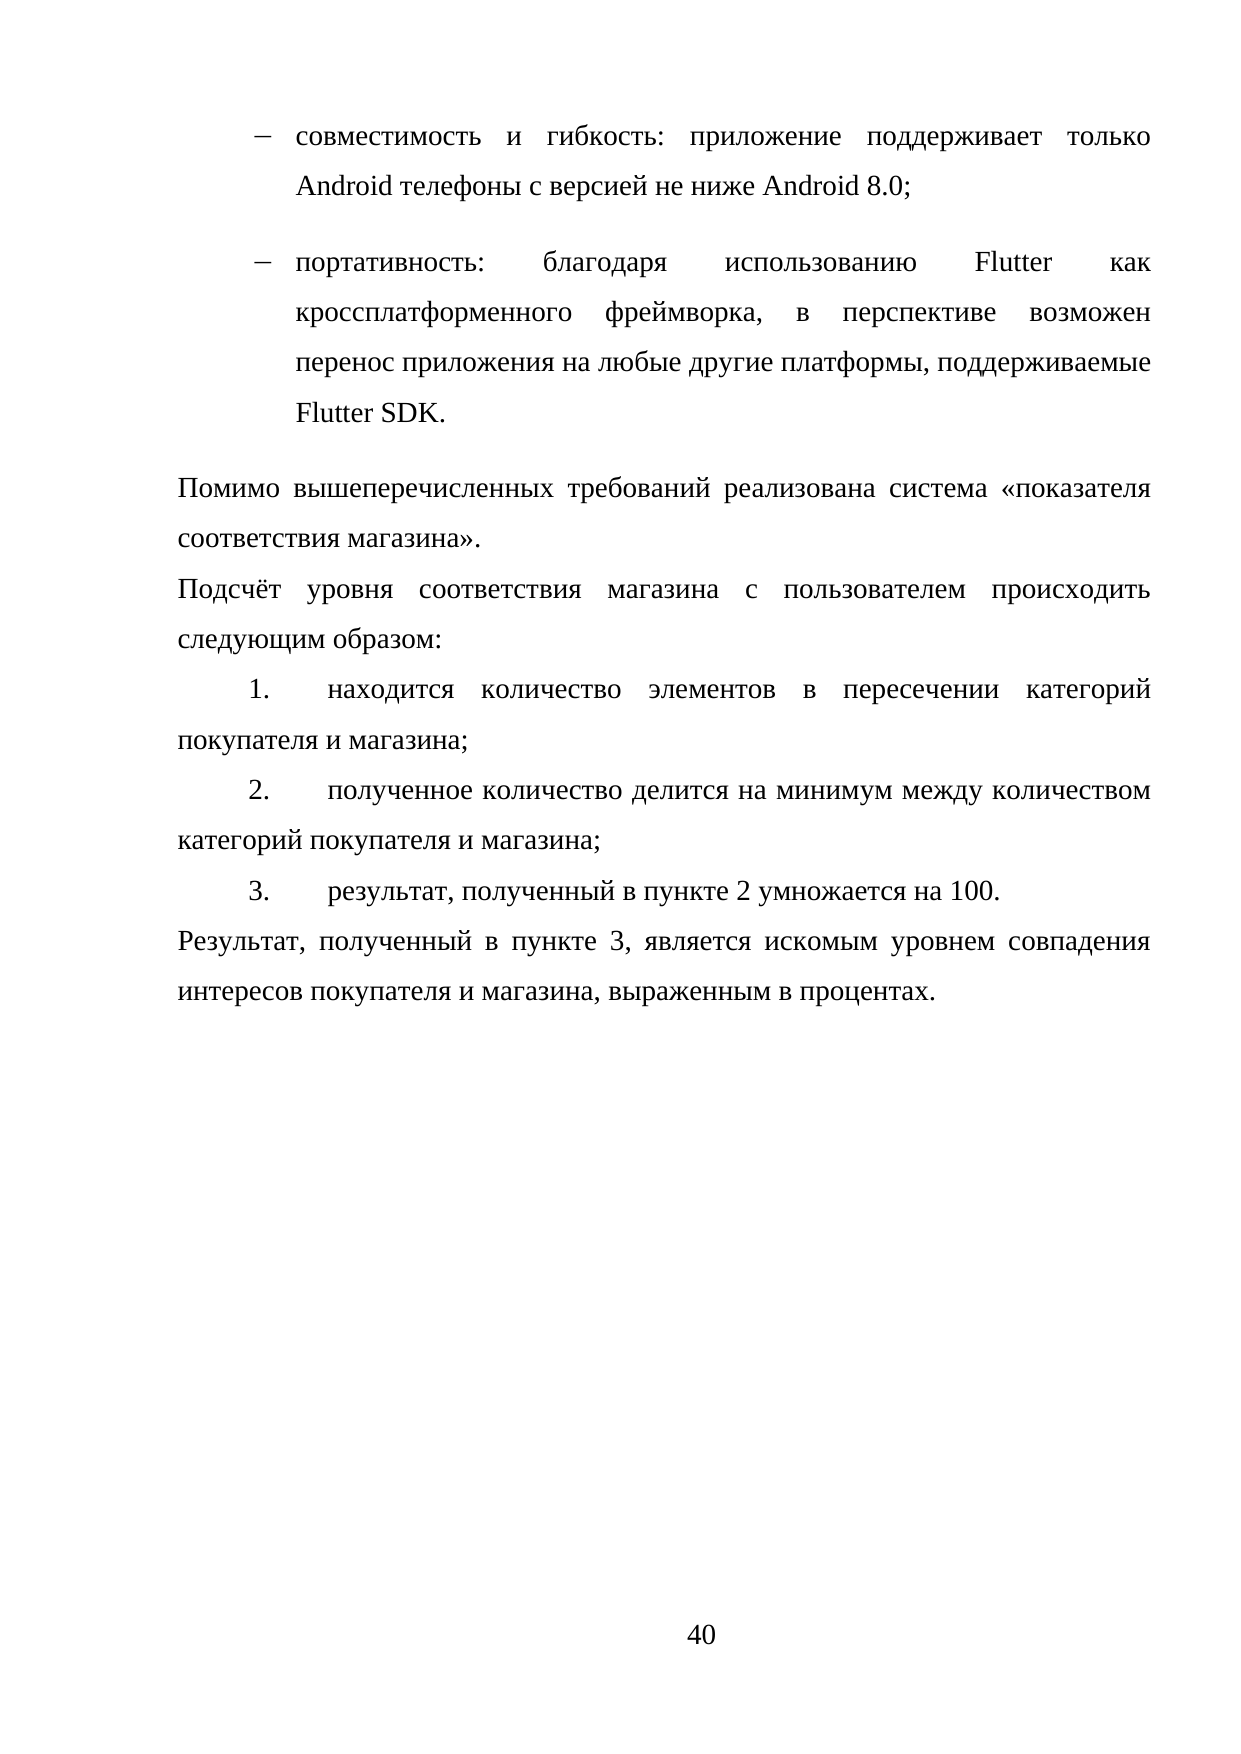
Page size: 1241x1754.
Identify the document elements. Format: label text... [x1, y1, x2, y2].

text Помимо вышеперечисленных требований реализована система «показателя соответствия магазина». [177, 470, 1152, 554]
text Подсчёт уровня соответствия магазина с пользователем происходить следующим образом: [177, 571, 1152, 655]
text результат, полученный в пункте 2 умножается на 100. [177, 873, 1152, 906]
text портативность: благодаря использованию Flutter как кроссплатформенного фреймворка, в перспективе возможен перенос приложения на любые другие платформы, поддерживаемые Flutter SDK. [251, 244, 1152, 428]
text Результат, полученный в пункте 3, является искомым уровнем совпадения интересов покупателя и магазина, выраженным в процентах. [177, 923, 1152, 1007]
text находится количество элементов в пересечении категорий покупателя и магазина; [177, 671, 1152, 755]
text полученное количество делится на минимум между количеством категорий покупателя и магазина; [177, 772, 1152, 856]
text совместимость и гибкость: приложение поддерживает только Android телефоны с версией не ниже Android 8.0; [251, 118, 1152, 202]
